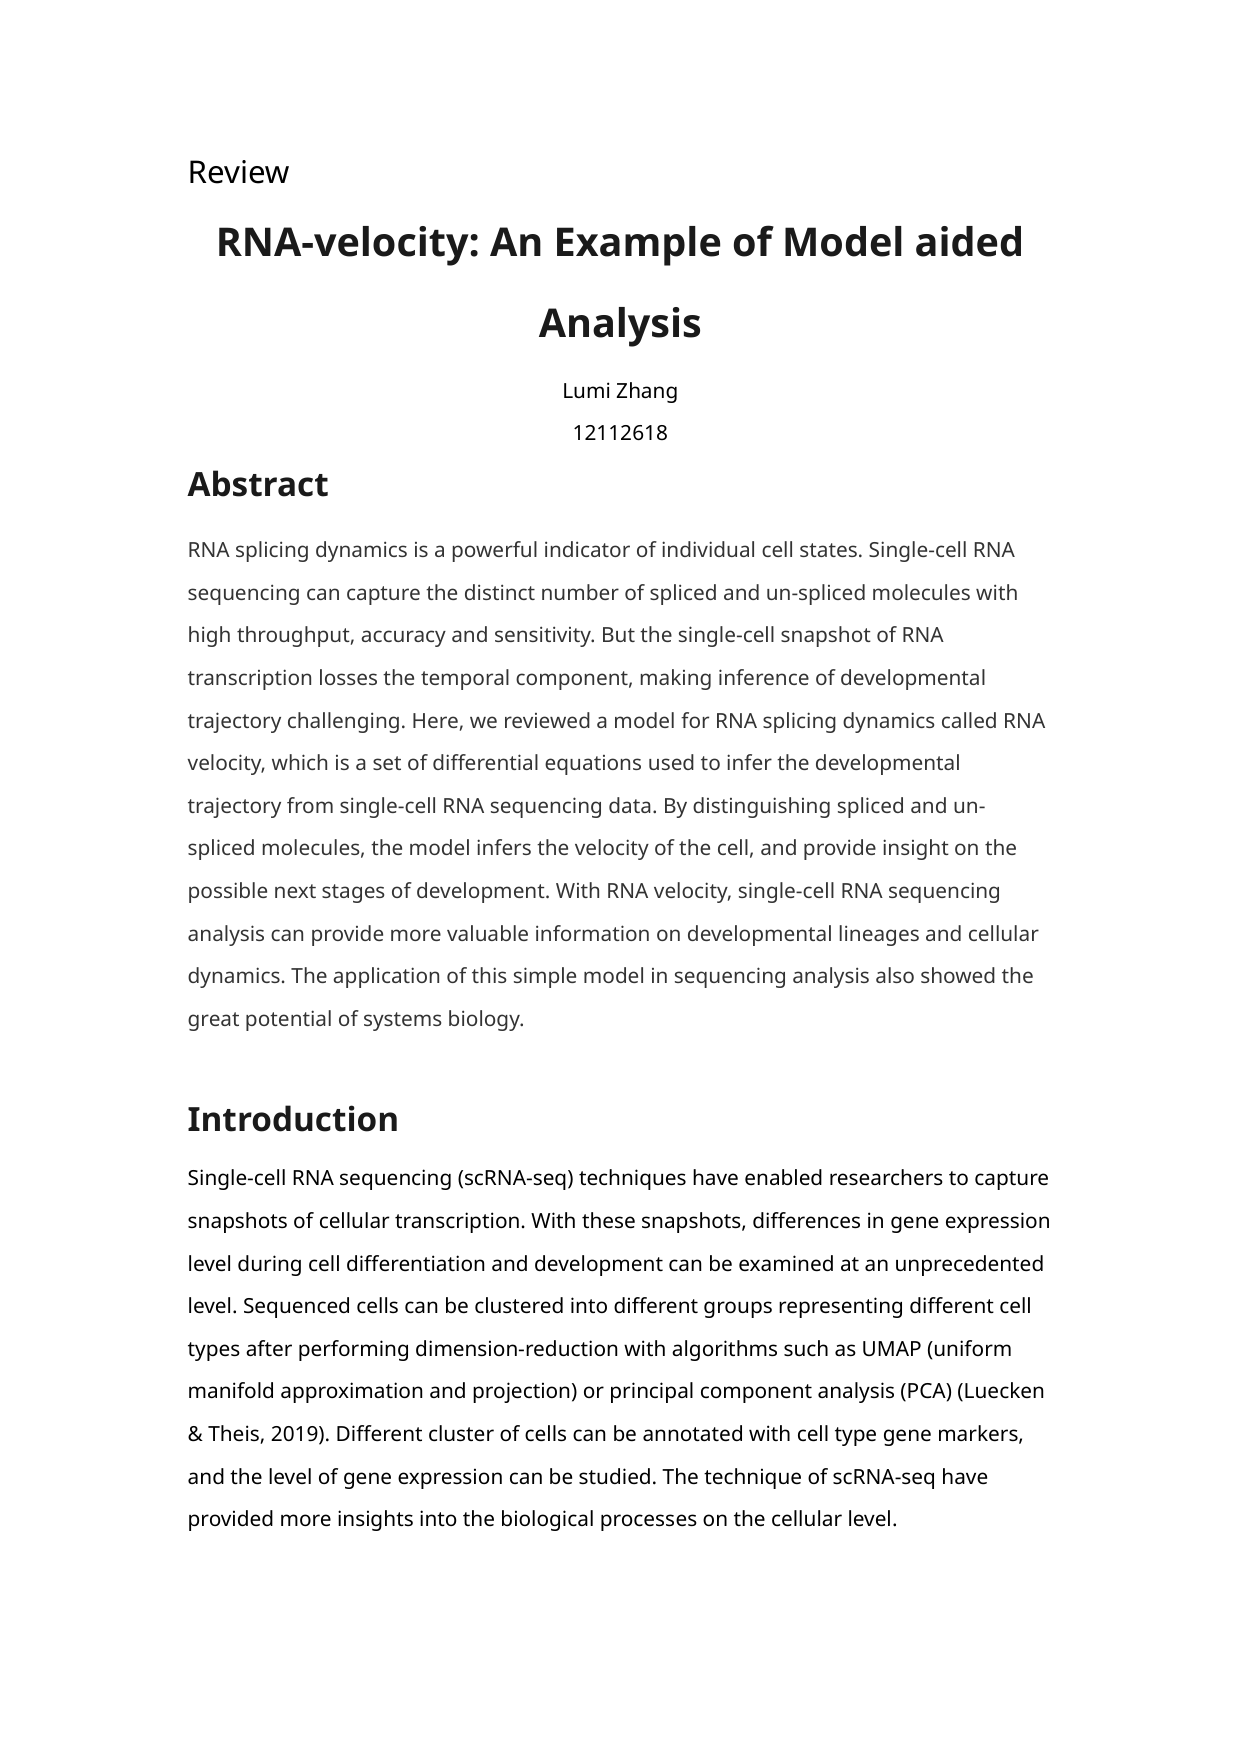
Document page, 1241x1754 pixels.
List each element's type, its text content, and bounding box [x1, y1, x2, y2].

text RNA splicing dynamics is a powerful indicator of individual cell states. Single-cell RNA sequencing can capture the distinct number of spliced and un-spliced molecules with high throughput, accuracy and sensitivity. But the single-cell snapshot of RNA transcription losses the temporal component, making inference of developmental trajectory challenging. Here, we reviewed a model for RNA splicing dynamics called RNA velocity, which is a set of differential equations used to infer the developmental trajectory from single-cell RNA sequencing data. By distinguishing spliced and un-spliced molecules, the model infers the velocity of the cell, and provide insight on the possible next stages of development. With RNA velocity, single-cell RNA sequencing analysis can provide more valuable information on developmental lineages and cellular dynamics. The application of this simple model in sequencing analysis also showed the great potential of systems biology. [187, 535, 1053, 1032]
subtitle Abstract [187, 461, 1053, 506]
text Lumi Zhang [187, 376, 1053, 404]
text Review [187, 150, 1053, 193]
text Single-cell RNA sequencing (scRNA-seq) techniques have enabled researchers to capture snapshots of cellular transcription. With these snapshots, differences in gene expression level during cell differentiation and development can be examined at an unprecedented level. Sequenced cells can be clustered into different groups representing different cell types after performing dimension-reduction with algorithms such as UMAP (uniform manifold approximation and projection) or principal component analysis (PCA) (Luecken & Theis, 2019). Different cluster of cells can be annotated with cell type gene markers, and the level of gene expression can be studied. The technique of scRNA-seq have provided more insights into the biological processes on the cellular level. [187, 1163, 1053, 1533]
text 12112618 [187, 418, 1053, 447]
title RNA-velocity: An Example of Model aided Analysis [187, 214, 1053, 349]
subtitle Introduction [187, 1095, 1053, 1141]
